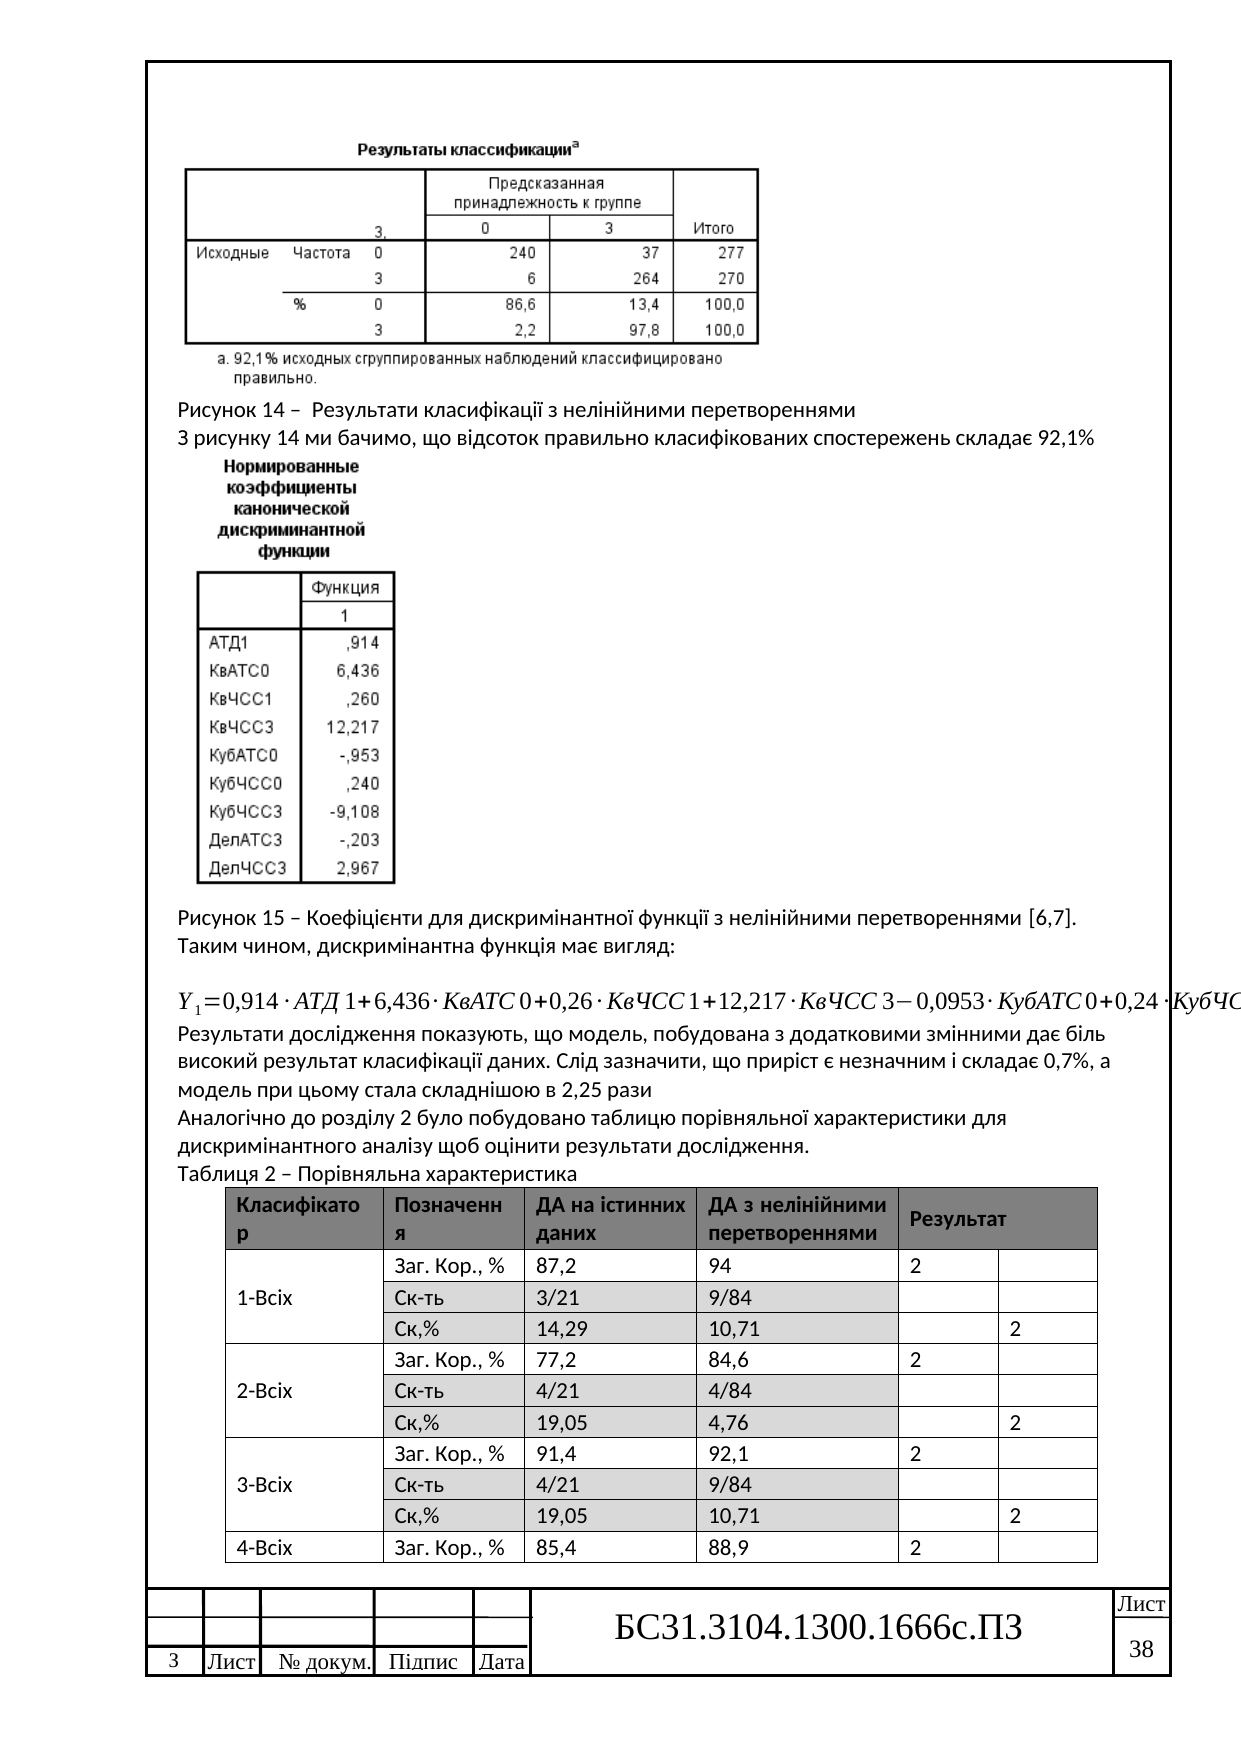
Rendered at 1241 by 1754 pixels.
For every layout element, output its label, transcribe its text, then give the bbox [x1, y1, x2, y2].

table_cell [899, 1469, 998, 1499]
table_cell 88,9 [697, 1532, 898, 1562]
table_cell Ск-ть [384, 1282, 524, 1312]
text Результати дослідження показують, що модель, побудована з додатковими змінними дає біль високий результат класифікації даних. Слід зазначити, що приріст є незначним і складає 0,7%, а модель при цьому стала складнішою в 2,25 рази [177, 1019, 1146, 1103]
table_cell 19,05 [525, 1500, 696, 1531]
table_cell 2 [999, 1407, 1097, 1437]
table_cell 2 [999, 1313, 1097, 1343]
table_cell 92,1 [697, 1438, 898, 1468]
table_cell 4/21 [525, 1469, 696, 1499]
table_cell 4,76 [697, 1407, 898, 1437]
table_cell 10,71 [697, 1500, 898, 1531]
table_cell 4-Всіх [226, 1532, 383, 1562]
text Аналогічно до розділу 2 було побудовано таблицю порівняльної характеристики для дискримінантного аналізу щоб оцінити результати дослідження. [177, 1103, 1146, 1159]
table_cell 91,4 [525, 1438, 696, 1468]
table_header Класифікатор [226, 1188, 383, 1249]
table_cell 77,2 [525, 1344, 696, 1374]
table_cell Ск,% [384, 1500, 524, 1531]
table_cell [899, 1313, 998, 1343]
text Таким чином, дискримінантна функція має вигляд: [177, 931, 1146, 959]
table_cell 94 [697, 1250, 898, 1281]
text З рисунку 14 ми бачимо, що відсоток правильно класифікованих спостережень складає 92,1% [177, 423, 1146, 451]
text Рисунок 14 – Результати класифікації з нелінійними перетвореннями [177, 395, 1146, 423]
table_cell 4/21 [525, 1375, 696, 1406]
table_cell [899, 1407, 998, 1437]
table_cell 87,2 [525, 1250, 696, 1281]
table_header ДА з нелінійними перетвореннями [697, 1188, 898, 1249]
table_cell 2 [899, 1250, 998, 1281]
table_cell Заг. Кор., % [384, 1250, 524, 1281]
picture [177, 118, 772, 395]
table_cell [999, 1532, 1097, 1562]
table_cell Ск-ть [384, 1375, 524, 1406]
table_cell 2 [999, 1500, 1097, 1531]
table_cell Заг. Кор., % [384, 1438, 524, 1468]
table_cell 9/84 [697, 1469, 898, 1499]
table_cell [999, 1375, 1097, 1406]
table_header Результат [899, 1188, 1097, 1249]
table_cell 4/84 [697, 1375, 898, 1406]
table_cell 85,4 [525, 1532, 696, 1562]
table_cell [999, 1438, 1097, 1468]
table_cell 1-Всіх [226, 1250, 383, 1343]
table_cell 14,29 [525, 1313, 696, 1343]
table_cell 3/21 [525, 1282, 696, 1312]
table_cell 2 [899, 1438, 998, 1468]
table_cell [999, 1250, 1097, 1281]
table_cell Ск-ть [384, 1469, 524, 1499]
text Рисунок 15 – Коефіцієнти для дискримінантної функції з нелінійними перетвореннями [6,7]. [177, 903, 1146, 931]
table_cell 2 [899, 1532, 998, 1562]
table_cell Заг. Кор., % [384, 1532, 524, 1562]
table_cell [899, 1282, 998, 1312]
table_header Позначення [384, 1188, 524, 1249]
table_cell Ск,% [384, 1313, 524, 1343]
table_cell 10,71 [697, 1313, 898, 1343]
table_cell Ск,% [384, 1407, 524, 1437]
table_cell [899, 1375, 998, 1406]
table_cell [999, 1282, 1097, 1312]
table_cell 9/84 [697, 1282, 898, 1312]
table_cell [999, 1344, 1097, 1374]
table_cell [999, 1469, 1097, 1499]
text Таблиця 2 – Порівняльна характеристика [177, 1159, 1146, 1187]
table_cell 2 [899, 1344, 998, 1374]
picture [177, 450, 421, 904]
table_cell 3-Всіх [226, 1438, 383, 1531]
table_cell 2-Всіх [226, 1344, 383, 1437]
table_cell 19,05 [525, 1407, 696, 1437]
table_header ДА на істинних даних [525, 1188, 696, 1249]
table_cell [899, 1500, 998, 1531]
table_cell 84,6 [697, 1344, 898, 1374]
table_cell Заг. Кор., % [384, 1344, 524, 1374]
